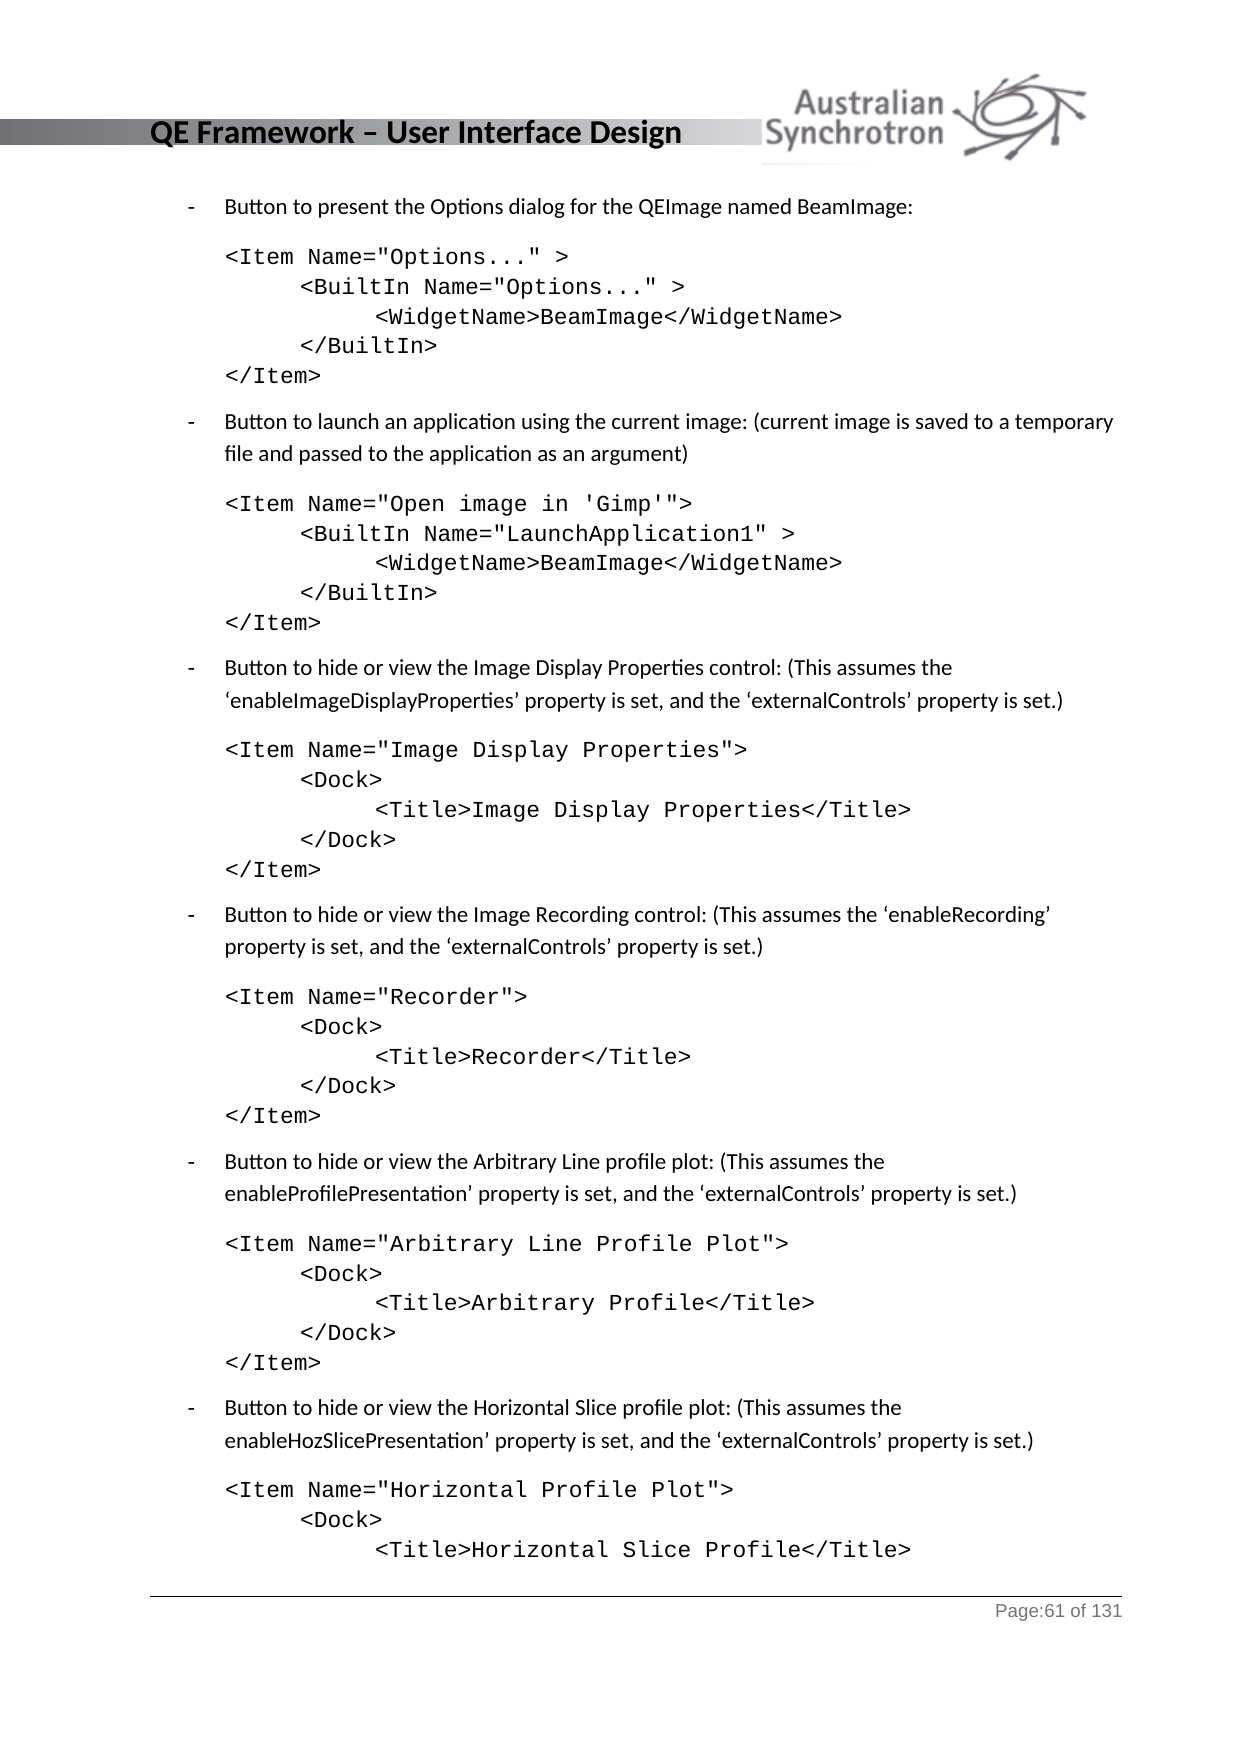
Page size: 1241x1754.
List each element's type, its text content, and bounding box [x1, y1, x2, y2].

list Button to hide or view the Arbitrary Line profile plot: (This assumes the enableProfilePresentation’ property is set, and the ‘externalControls’ property is set.) [187, 1147, 1122, 1207]
text <Item Name="Open image in 'Gimp'"> <BuiltIn Name="LaunchApplication1" > <WidgetName>BeamImage</WidgetName> </BuiltIn> </Item> [225, 492, 1122, 637]
picture [155, 125, 168, 140]
text <Item Name="Recorder"> <Dock> <Title>Recorder</Title> </Dock> </Item> [225, 985, 1122, 1131]
list Button to hide or view the Image Recording control: (This assumes the ‘enableRecording’ property is set, and the ‘externalControls’ property is set.) [187, 900, 1122, 960]
list Button to launch an application using the current image: (current image is saved to a temporary file and passed to the application as an argument) [187, 407, 1122, 467]
list Button to present the Options dialog for the QEImage named BeamImage: [187, 192, 1122, 220]
text <Item Name="Options..." > <BuiltIn Name="Options..." > <WidgetName>BeamImage</WidgetName> </BuiltIn> </Item> [225, 245, 1122, 391]
list Button to hide or view the Horizontal Slice profile plot: (This assumes the enableHozSlicePresentation’ property is set, and the ‘externalControls’ property is set.) [187, 1393, 1122, 1454]
picture [0, 73, 1090, 165]
text <Item Name="Horizontal Profile Plot"> <Dock> <Title>Horizontal Slice Profile</Title> </Dock> </Item> [225, 1479, 1122, 1564]
list Button to hide or view the Image Display Properties control: (This assumes the ‘enableImageDisplayProperties’ property is set, and the ‘externalControls’ property is set.) [187, 653, 1122, 714]
text <Item Name="Arbitrary Line Profile Plot"> <Dock> <Title>Arbitrary Profile</Title> </Dock> </Item> [225, 1232, 1122, 1377]
text <Item Name="Image Display Properties"> <Dock> <Title>Image Display Properties</Title> </Dock> </Item> [225, 739, 1122, 884]
